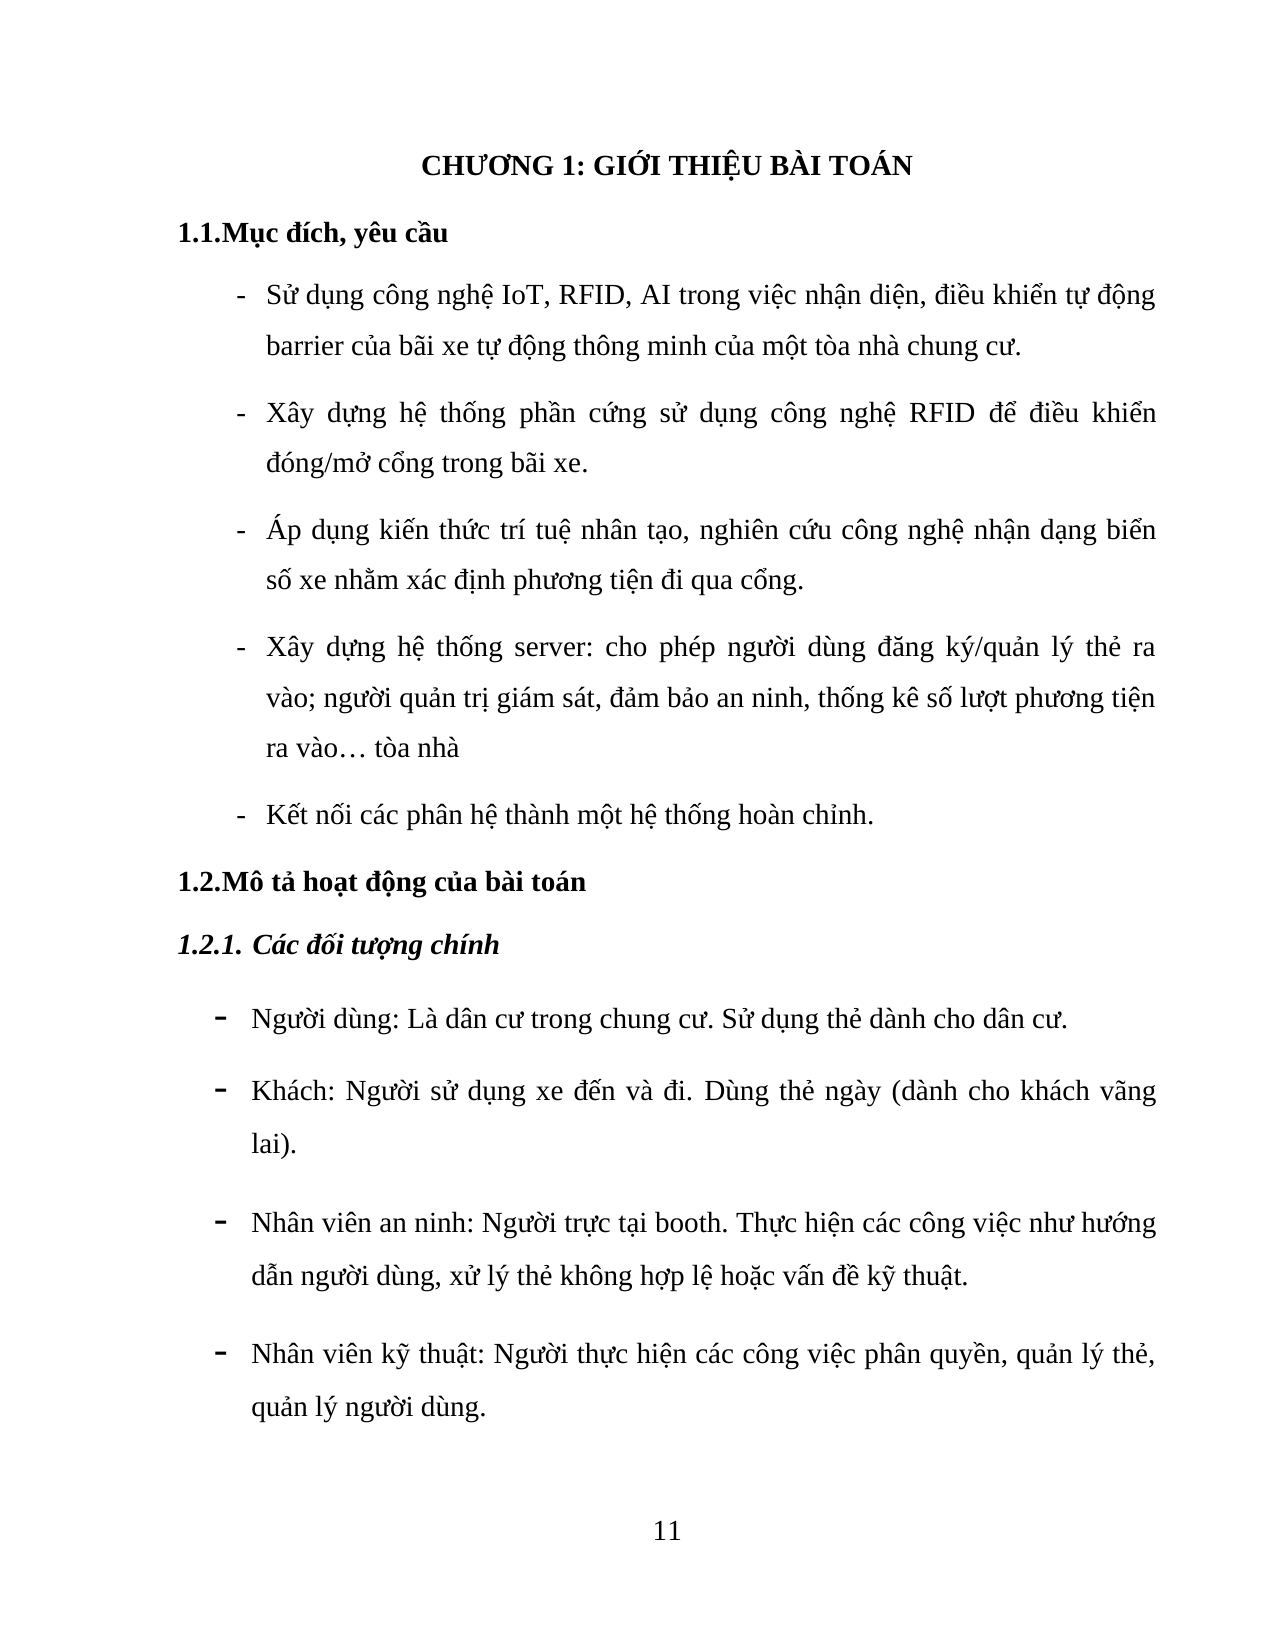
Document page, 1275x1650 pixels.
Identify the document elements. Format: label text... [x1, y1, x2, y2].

subtitle Mô tả hoạt động của bài toán [177, 864, 1157, 897]
list Nhân viên kỹ thuật: Người thực hiện các công việc phân quyền, quản lý thẻ, quản lý người dùng. [213, 1325, 1157, 1423]
list Sử dụng công nghệ IoT, RFID, AI trong việc nhận diện, điều khiển tự động barrier của bãi xe tự động thông minh của một tòa nhà chung cư. [236, 277, 1157, 361]
subtitle Mục đích, yêu cầu [177, 215, 1157, 248]
list Kết nối các phân hệ thành một hệ thống hoàn chỉnh. [236, 797, 1157, 831]
subtitle Các đối tượng chính [177, 927, 1157, 960]
subtitle Chương 1: giới thiệu bài toán [177, 148, 1157, 181]
list Xây dựng hệ thống phần cứng sử dụng công nghệ RFID để điều khiển đóng/mở cổng trong bãi xe. [236, 395, 1157, 479]
list Khách: Người sử dụng xe đến và đi. Dùng thẻ ngày (dành cho khách vãng lai). [213, 1061, 1157, 1160]
list Người dùng: Là dân cư trong chung cư. Sử dụng thẻ dành cho dân cư. [213, 989, 1157, 1037]
list Nhân viên an ninh: Người trực tại booth. Thực hiện các công việc như hướng dẫn người dùng, xử lý thẻ không hợp lệ hoặc vấn đề kỹ thuật. [213, 1193, 1157, 1291]
list Áp dụng kiến thức trí tuệ nhân tạo, nghiên cứu công nghệ nhận dạng biển số xe nhằm xác định phương tiện đi qua cổng. [236, 512, 1157, 596]
list Xây dựng hệ thống server: cho phép người dùng đăng ký/quản lý thẻ ra vào; người quản trị giám sát, đảm bảo an ninh, thống kê số lượt phương tiện ra vào… tòa nhà [236, 629, 1157, 763]
